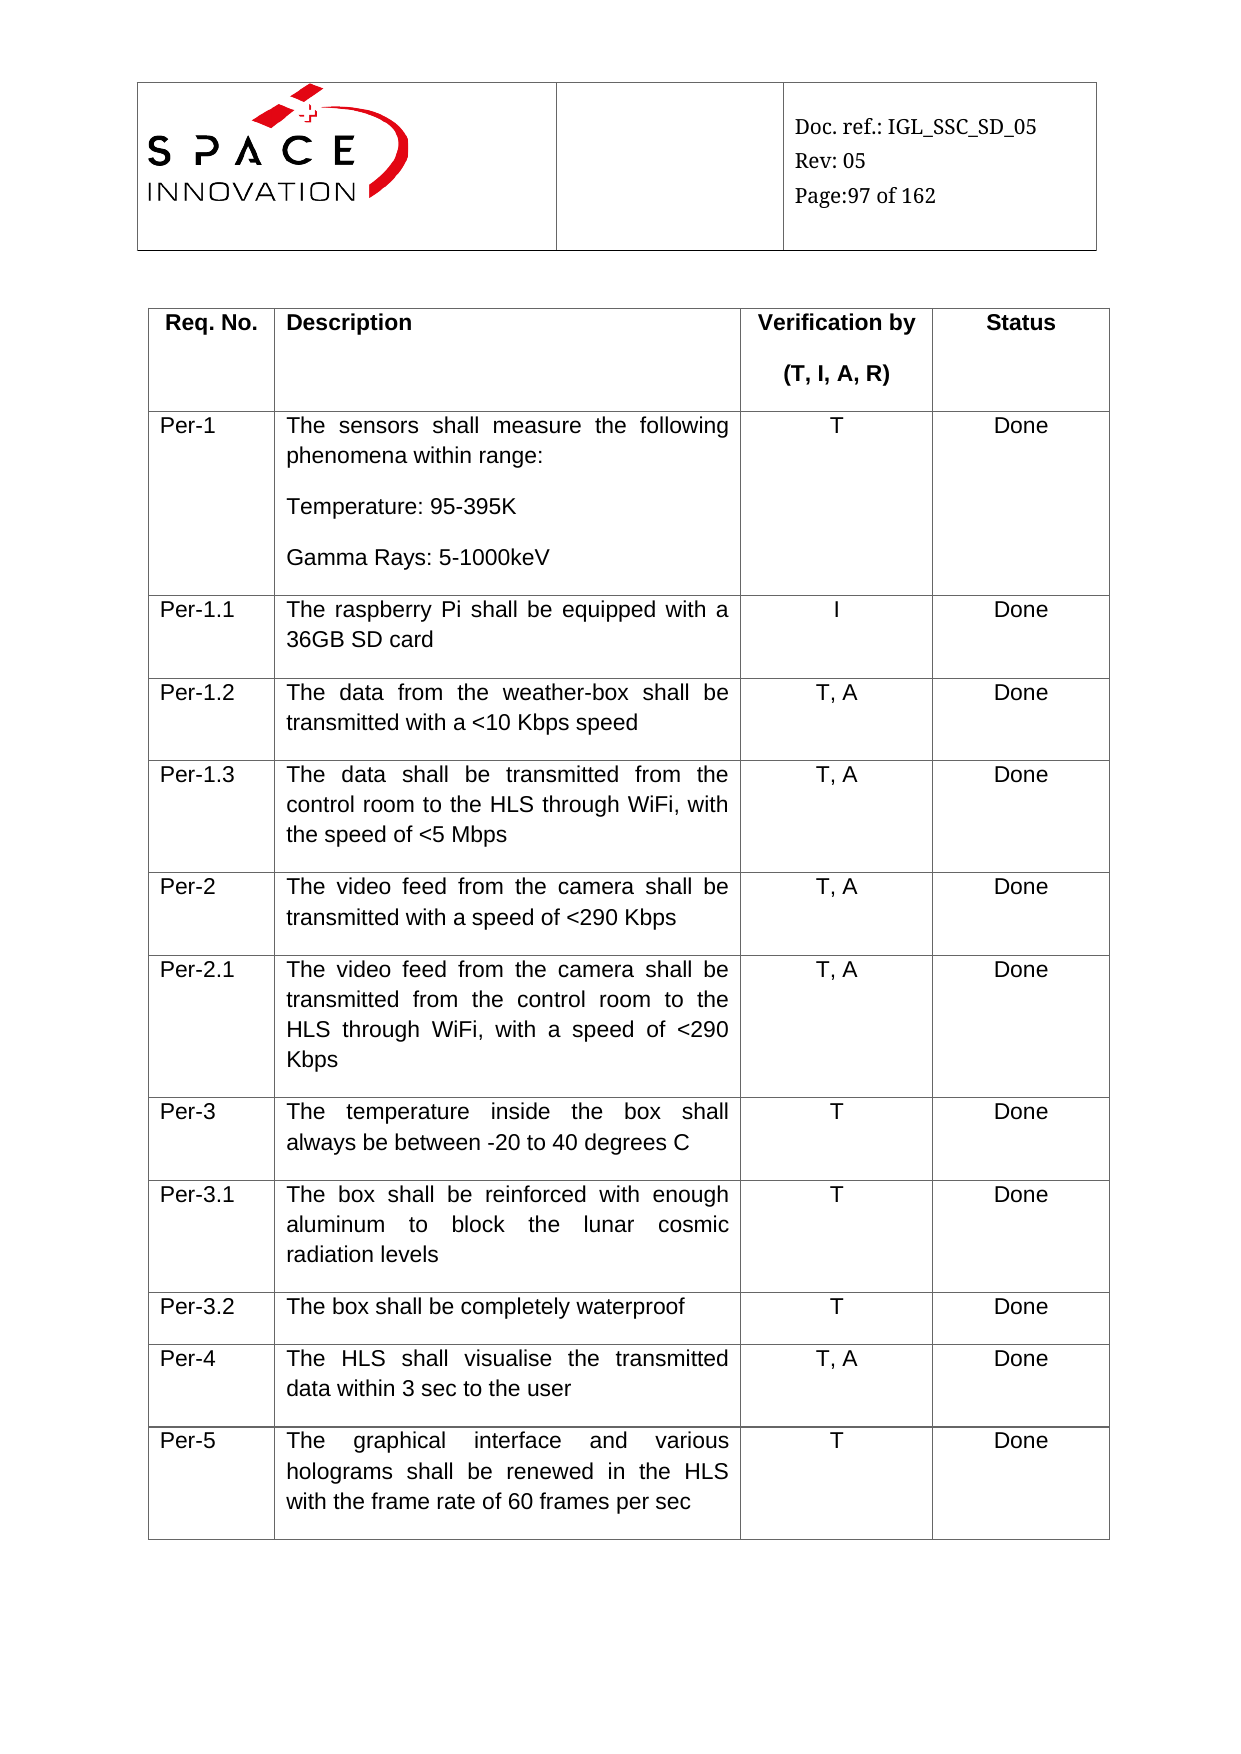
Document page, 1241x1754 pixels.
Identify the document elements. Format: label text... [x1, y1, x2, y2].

table_cell Done [933, 412, 1109, 595]
table_cell The graphical interface and various holograms shall be renewed in the HLS with the frame rate of 60 frames per sec [275, 1428, 740, 1539]
table_cell Done [933, 1098, 1109, 1179]
table_cell The data shall be transmitted from the control room to the HLS through WiFi, with the speed of <5 Mbps [275, 761, 740, 872]
table_cell Done [933, 1293, 1109, 1344]
table_header Req. No. [149, 309, 274, 411]
table_cell Done [933, 1345, 1109, 1426]
table_cell Per-1.2 [149, 679, 274, 760]
table_cell The HLS shall visualise the transmitted data within 3 sec to the user [275, 1345, 740, 1426]
table_cell T, A [741, 956, 932, 1097]
table_cell T [741, 1181, 932, 1292]
table_cell Per-5 [149, 1428, 274, 1539]
table_cell The temperature inside the box shall always be between -20 to 40 degrees C [275, 1098, 740, 1179]
table_cell The video feed from the camera shall be transmitted from the control room to the HLS through WiFi, with a speed of <290 Kbps [275, 956, 740, 1097]
table_header Description [275, 309, 740, 411]
table_cell Per-1.1 [149, 596, 274, 677]
table_cell The box shall be reinforced with enough aluminum to block the lunar cosmic radiation levels [275, 1181, 740, 1292]
table_cell Done [933, 596, 1109, 677]
table_cell Done [933, 1181, 1109, 1292]
table_cell T, A [741, 761, 932, 872]
table_cell Done [933, 873, 1109, 954]
table_cell T, A [741, 1345, 932, 1426]
table_header Verification by (T, I, A, R) [741, 309, 932, 411]
table_cell The video feed from the camera shall be transmitted with a speed of <290 Kbps [275, 873, 740, 954]
table_cell Per-2.1 [149, 956, 274, 1097]
picture [148, 83, 409, 201]
table_cell The box shall be completely waterproof [275, 1293, 740, 1344]
table_cell Per-3.2 [149, 1293, 274, 1344]
table_cell T [741, 1428, 932, 1539]
table_cell Per-1.3 [149, 761, 274, 872]
table_cell T [741, 1098, 932, 1179]
table_header Status [933, 309, 1109, 411]
table_cell T, A [741, 679, 932, 760]
table_cell T, A [741, 873, 932, 954]
table_cell I [741, 596, 932, 677]
table_cell Per-4 [149, 1345, 274, 1426]
table_cell The raspberry Pi shall be equipped with a 36GB SD card [275, 596, 740, 677]
table_cell The data from the weather-box shall be transmitted with a <10 Kbps speed [275, 679, 740, 760]
table_cell Per-1 [149, 412, 274, 595]
table_cell Done [933, 1428, 1109, 1539]
table_cell Per-2 [149, 873, 274, 954]
table_cell Done [933, 956, 1109, 1097]
table_cell Done [933, 761, 1109, 872]
table_cell Per-3.1 [149, 1181, 274, 1292]
table_cell Per-3 [149, 1098, 274, 1179]
table_cell T [741, 412, 932, 595]
table_cell Done [933, 679, 1109, 760]
table_cell The sensors shall measure the following phenomena within range: Temperature: 95-395K Gamma Rays: 5-1000keV [275, 412, 740, 595]
table_cell T [741, 1293, 932, 1344]
